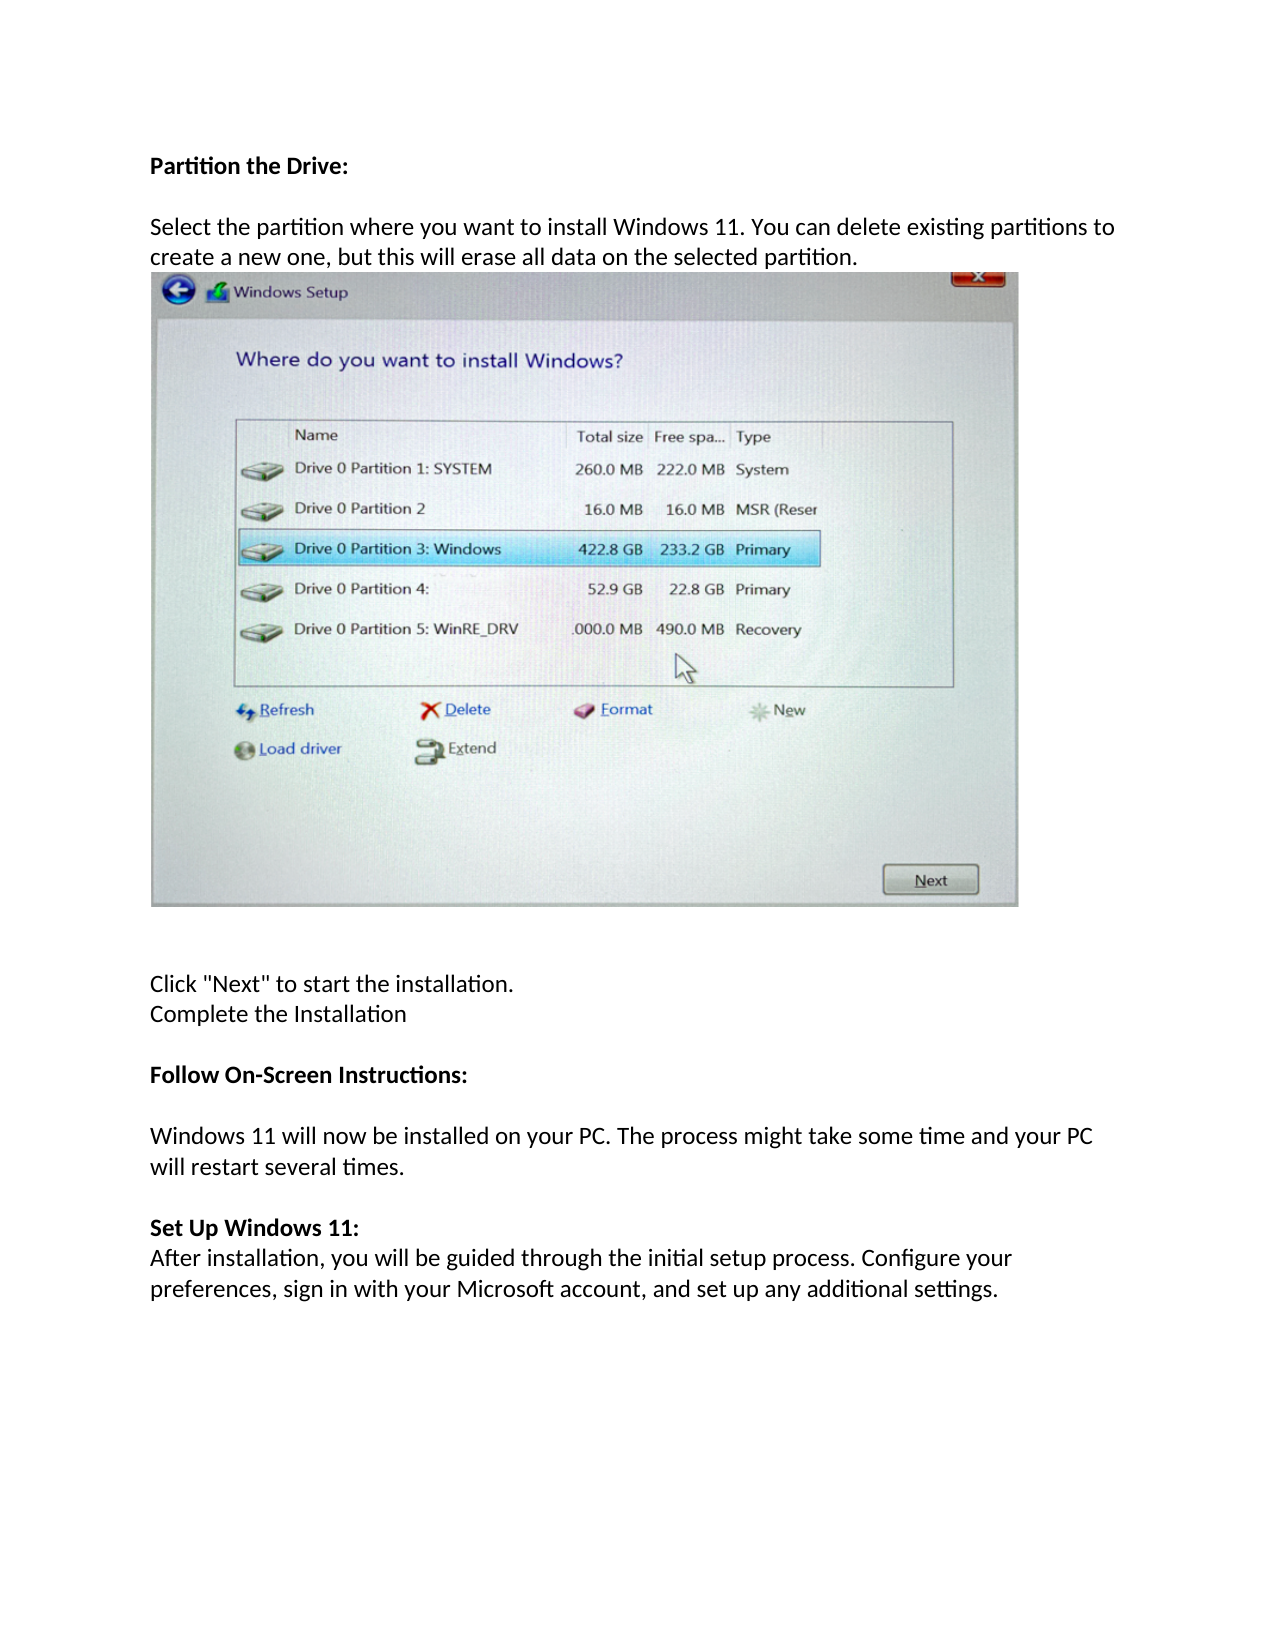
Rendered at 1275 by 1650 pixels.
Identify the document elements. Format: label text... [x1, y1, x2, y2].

text After installation, you will be guided through the initial setup process. Configure your preferences, sign in with your Microsoft account, and set up any additional settings. [150, 1243, 1125, 1304]
text Select the partition where you want to install Windows 11. You can delete existing partitions to create a new one, but this will erase all data on the selected partition. [150, 211, 1125, 272]
text Windows 11 will now be installed on your PC. The process might take some time and your PC will restart several times. [150, 1121, 1125, 1182]
text Complete the Installation [150, 998, 1125, 1029]
text Click "Next" to start the installation. [150, 968, 1125, 998]
text Set Up Windows 11: [150, 1212, 1125, 1243]
text Follow On-Screen Instructions: [150, 1059, 1125, 1090]
picture [150, 272, 1021, 907]
text Partition the Drive: [150, 150, 1125, 181]
